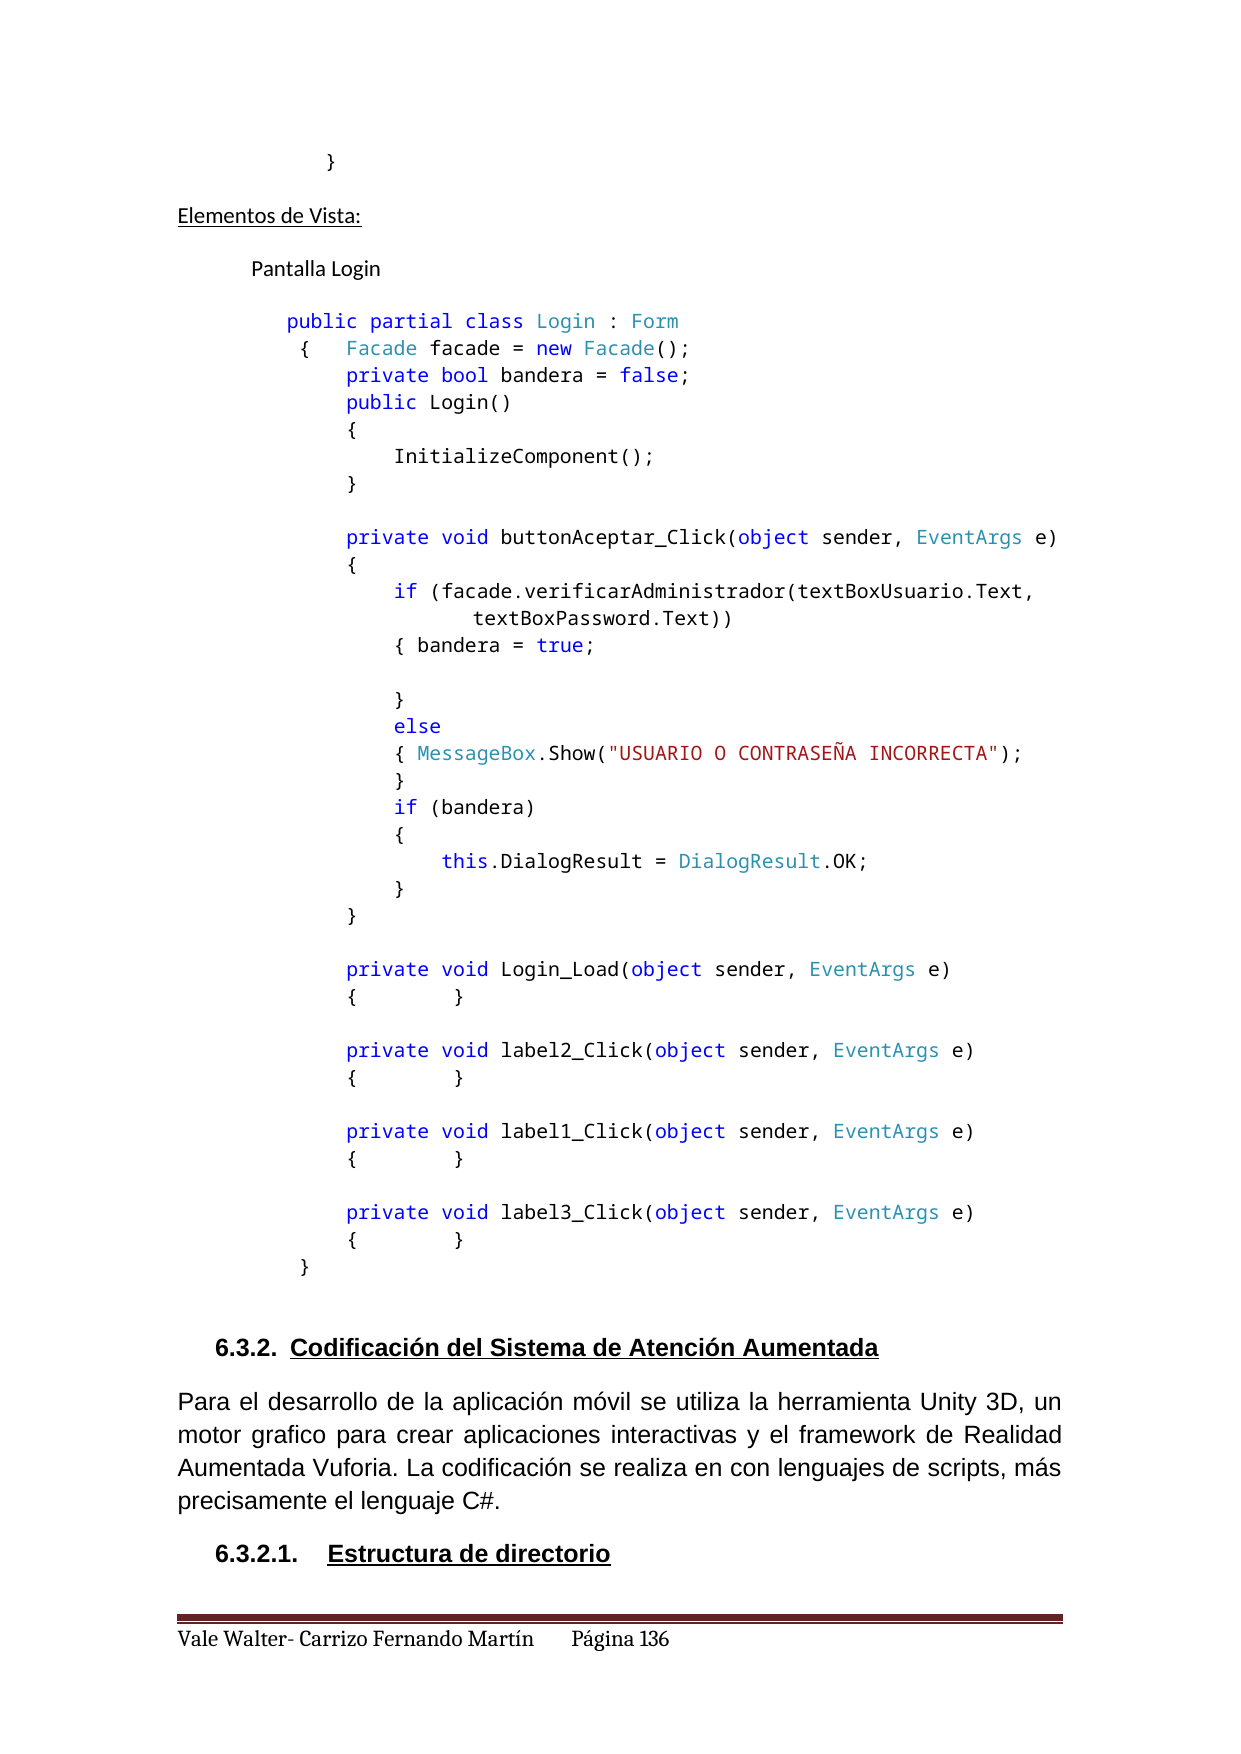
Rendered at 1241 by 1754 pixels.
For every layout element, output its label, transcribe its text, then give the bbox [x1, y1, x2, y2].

text private void Login_Load(object sender, EventArgs e) [251, 955, 1063, 982]
text { } [251, 1144, 1063, 1171]
text { [251, 820, 1063, 847]
text Para el desarrollo de la aplicación móvil se utiliza la herramienta Unity 3D, un motor grafico para crear aplicaciones interactivas y el framework de Realidad Aumentada Vuforia. La codificación se realiza en con lenguajes de scripts, más precisamente el lenguaje C#. [177, 1387, 1063, 1514]
text InitializeComponent(); [251, 442, 1063, 469]
text this.DialogResult = DialogResult.OK; [251, 847, 1063, 874]
text private bool bandera = false; [251, 362, 1063, 388]
text } [251, 901, 1063, 928]
text private void buttonAceptar_Click(object sender, EventArgs e) [251, 523, 1063, 550]
text { [251, 416, 1063, 442]
text } [251, 766, 1063, 793]
text } [251, 1252, 1063, 1279]
text else [251, 712, 1063, 739]
text } [325, 148, 1063, 174]
text } [251, 874, 1063, 901]
text { [251, 550, 1063, 577]
text } [251, 469, 1063, 496]
text { Facade facade = new Facade(); [251, 334, 1063, 362]
text public partial class Login : Form [251, 308, 1063, 334]
text { } [251, 1225, 1063, 1252]
text private void label3_Click(object sender, EventArgs e) [251, 1198, 1063, 1225]
text { } [251, 982, 1063, 1009]
text if (bandera) [251, 793, 1063, 820]
text { bandera = true; [251, 631, 1063, 658]
text { } [251, 1063, 1063, 1090]
text private void label2_Click(object sender, EventArgs e) [251, 1036, 1063, 1063]
text private void label1_Click(object sender, EventArgs e) [251, 1117, 1063, 1144]
list Estructura de directorio [215, 1539, 1063, 1568]
text Elementos de Vista: [177, 202, 1063, 229]
list Codificación del Sistema de Atención Aumentada [215, 1333, 1063, 1361]
text Pantalla Login [177, 254, 1063, 283]
text { MessageBox.Show("USUARIO O CONTRASEÑA INCORRECTA"); [251, 739, 1063, 766]
text if (facade.verificarAdministrador(textBoxUsuario.Text, textBoxPassword.Text)) [251, 577, 1063, 631]
text } [251, 685, 1063, 712]
text public Login() [251, 388, 1063, 416]
